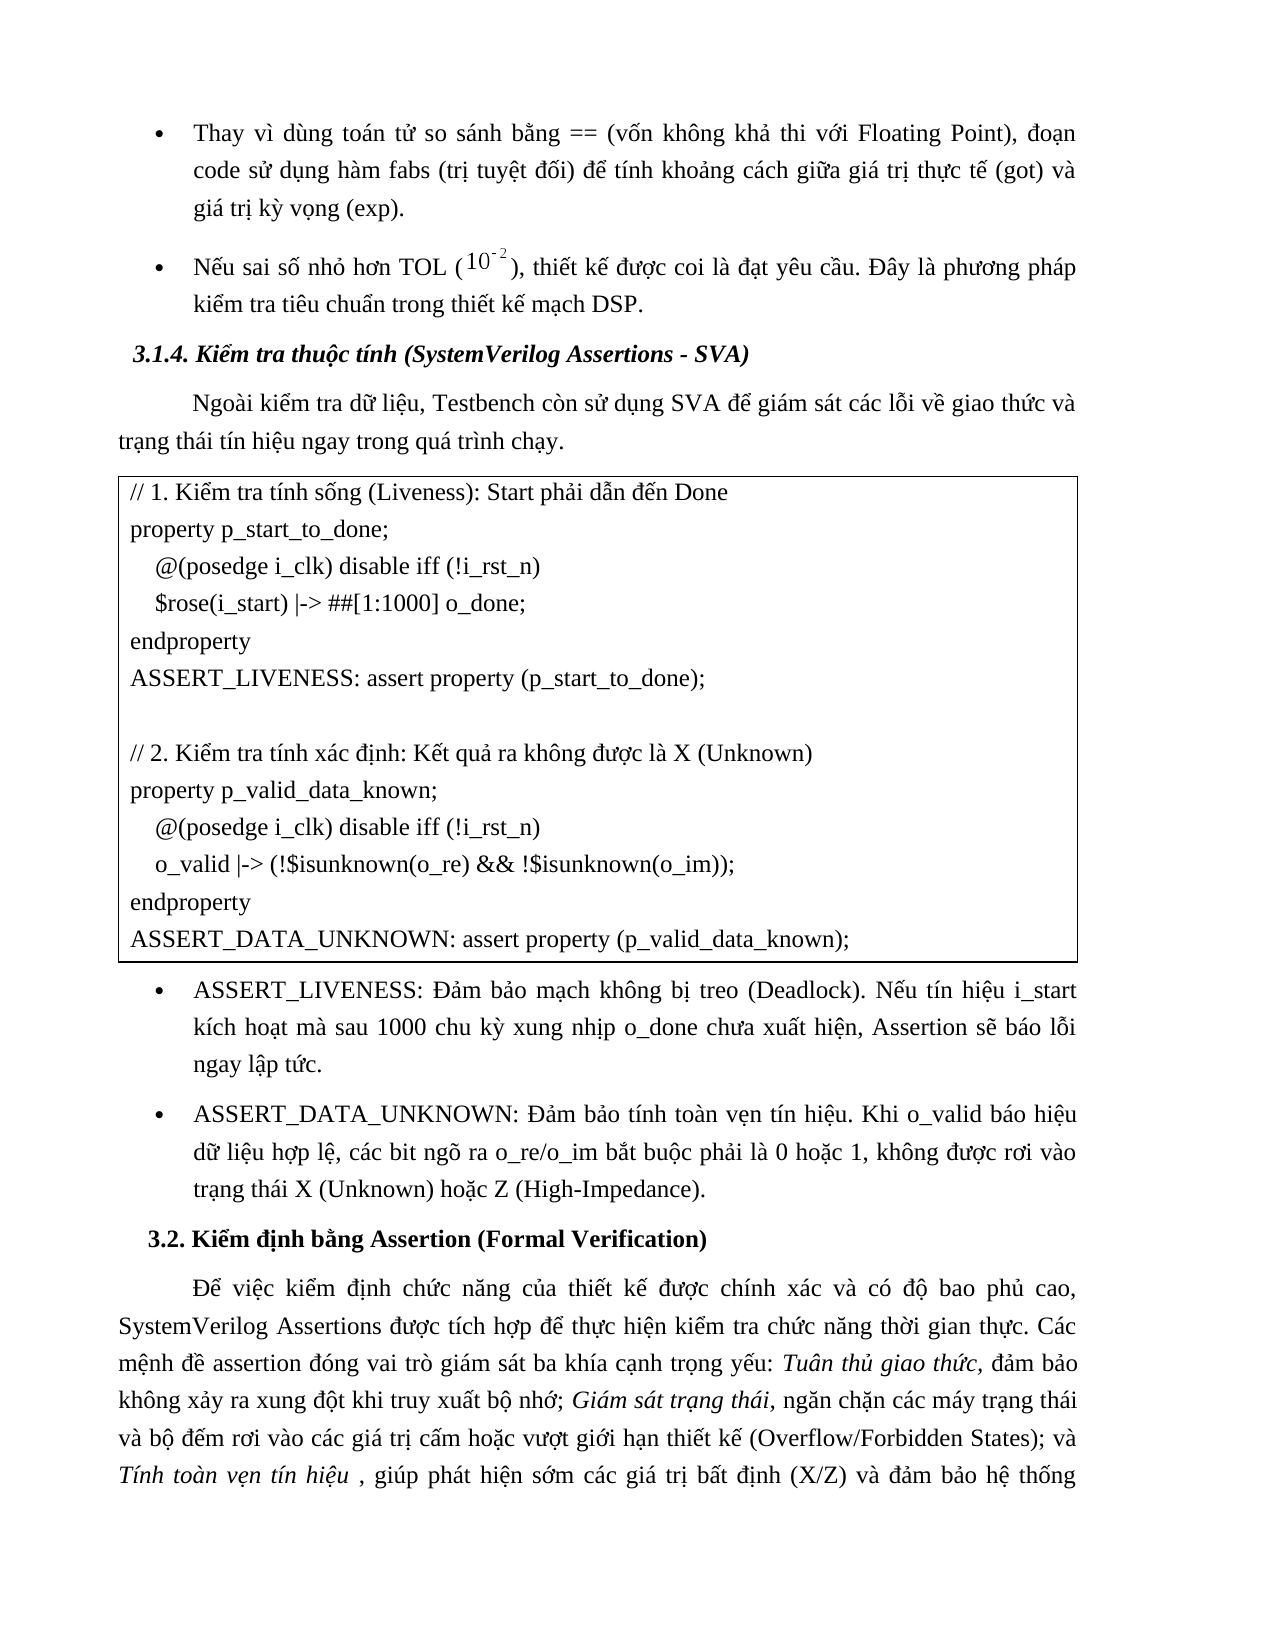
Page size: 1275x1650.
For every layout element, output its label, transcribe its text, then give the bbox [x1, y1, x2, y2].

list ASSERT_LIVENESS: Đảm bảo mạch không bị treo (Deadlock). Nếu tín hiệu i_start kích hoạt mà sau 1000 chu kỳ xung nhịp o_done chưa xuất hiện, Assertion sẽ báo lỗi ngay lập tức. [156, 975, 1078, 1078]
table_header // 1. Kiểm tra tính sống (Liveness): Start phải dẫn đến Done property p_start_to_done; @(posedge i_clk) disable iff (!i_rst_n) $rose(i_start) |-> ##[1:1000] o_done; endproperty ASSERT_LIVENESS: assert property (p_start_to_done); // 2. Kiểm tra tính xác định: Kết quả ra không được là X (Unknown) property p_valid_data_known; @(posedge i_clk) disable iff (!i_rst_n) o_valid |-> (!$isunknown(o_re) && !$isunknown(o_im)); endproperty ASSERT_DATA_UNKNOWN: assert property (p_valid_data_known); [119, 477, 1077, 961]
subtitle 3.1.4. Kiểm tra thuộc tính (SystemVerilog Assertions - SVA) [133, 339, 1078, 367]
text Ngoài kiểm tra dữ liệu, Testbench còn sử dụng SVA để giám sát các lỗi về giao thức và trạng thái tín hiệu ngay trong quá trình chạy. [118, 388, 1078, 454]
subtitle 3.2. Kiểm định bằng Assertion (Formal Verification) [148, 1224, 1078, 1252]
list ASSERT_DATA_UNKNOWN: Đảm bảo tính toàn vẹn tín hiệu. Khi o_valid báo hiệu dữ liệu hợp lệ, các bit ngõ ra o_re/o_im bắt buộc phải là 0 hoặc 1, không được rơi vào trạng thái X (Unknown) hoặc Z (High-Impedance). [156, 1099, 1078, 1203]
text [118, 1273, 1078, 1489]
list Nếu sai số nhỏ hơn TOL (), thiết kế được coi là đạt yêu cầu. Đây là phương pháp kiểm tra tiêu chuẩn trong thiết kế mạch DSP. [156, 242, 1078, 318]
list Thay vì dùng toán tử so sánh bằng == (vốn không khả thi với Floating Point), đoạn code sử dụng hàm fabs (trị tuyệt đối) để tính khoảng cách giữa giá trị thực tế (got) và giá trị kỳ vọng (exp). [156, 118, 1078, 221]
